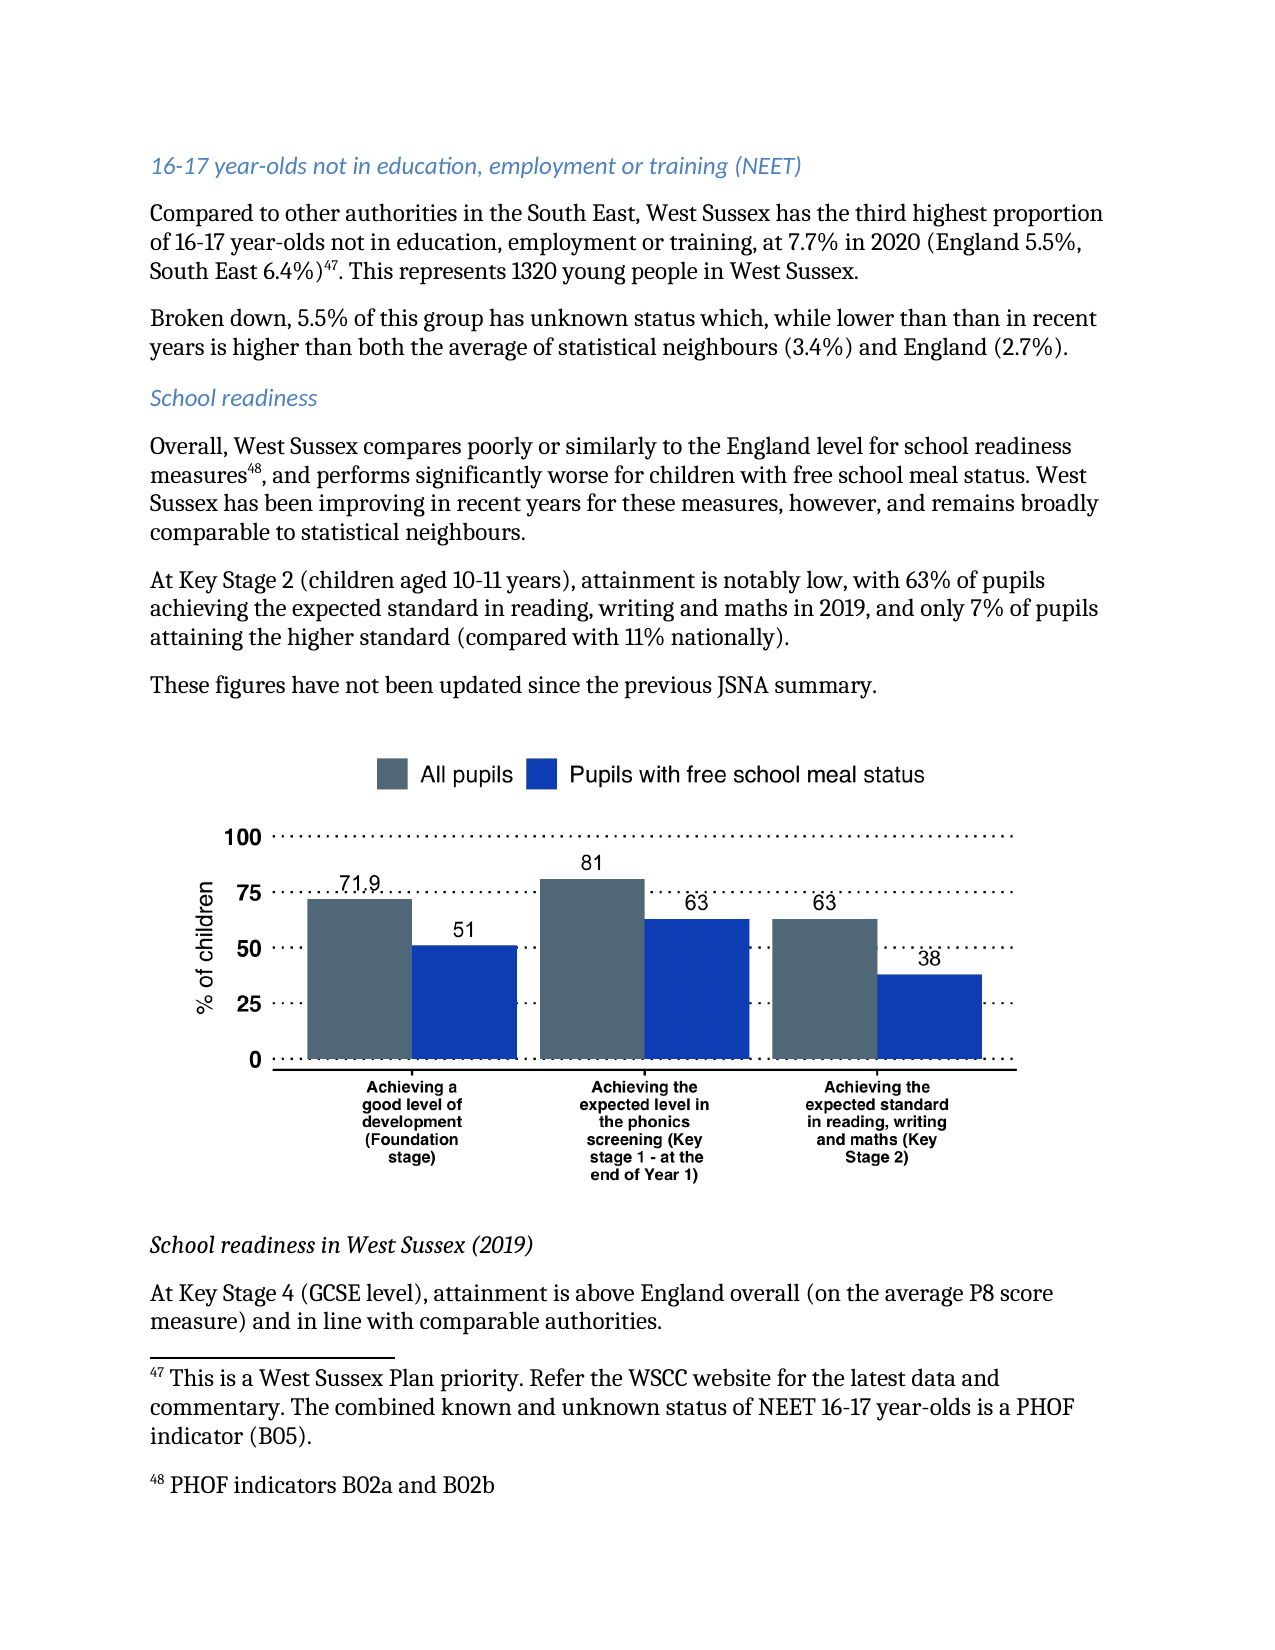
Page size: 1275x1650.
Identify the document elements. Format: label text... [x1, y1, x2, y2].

subtitle 16-17 year-olds not in education, employment or training (NEET) [150, 150, 1125, 181]
text Overall, West Sussex compares poorly or similarly to the England level for school readiness measures, and performs significantly worse for children with free school meal status. West Sussex has been improving in recent years for these measures, however, and remains broadly comparable to statistical neighbours. [150, 432, 1125, 547]
picture [168, 718, 1044, 1211]
text Broken down, 5.5% of this group has unknown status which, while lower than than in recent years is higher than both the average of statistical neighbours (3.4%) and England (2.7%). [150, 304, 1125, 362]
text School readiness in West Sussex (2019) [150, 1231, 1125, 1260]
text At Key Stage 4 (GCSE level), attainment is above England overall (on the average P8 score measure) and in line with comparable authorities. [150, 1278, 1125, 1336]
text These figures have not been updated since the previous JSNA summary. [150, 671, 1125, 699]
subtitle School readiness [150, 383, 1125, 413]
text At Key Stage 2 (children aged 10-11 years), attainment is notably low, with 63% of pupils achieving the expected standard in reading, writing and maths in 2019, and only 7% of pupils attaining the higher standard (compared with 11% nationally). [150, 566, 1125, 652]
text Compared to other authorities in the South East, West Sussex has the third highest proportion of 16-17 year-olds not in education, employment or training, at 7.7% in 2020 (England 5.5%, South East 6.4%). This represents 1320 young people in West Sussex. [150, 199, 1125, 286]
